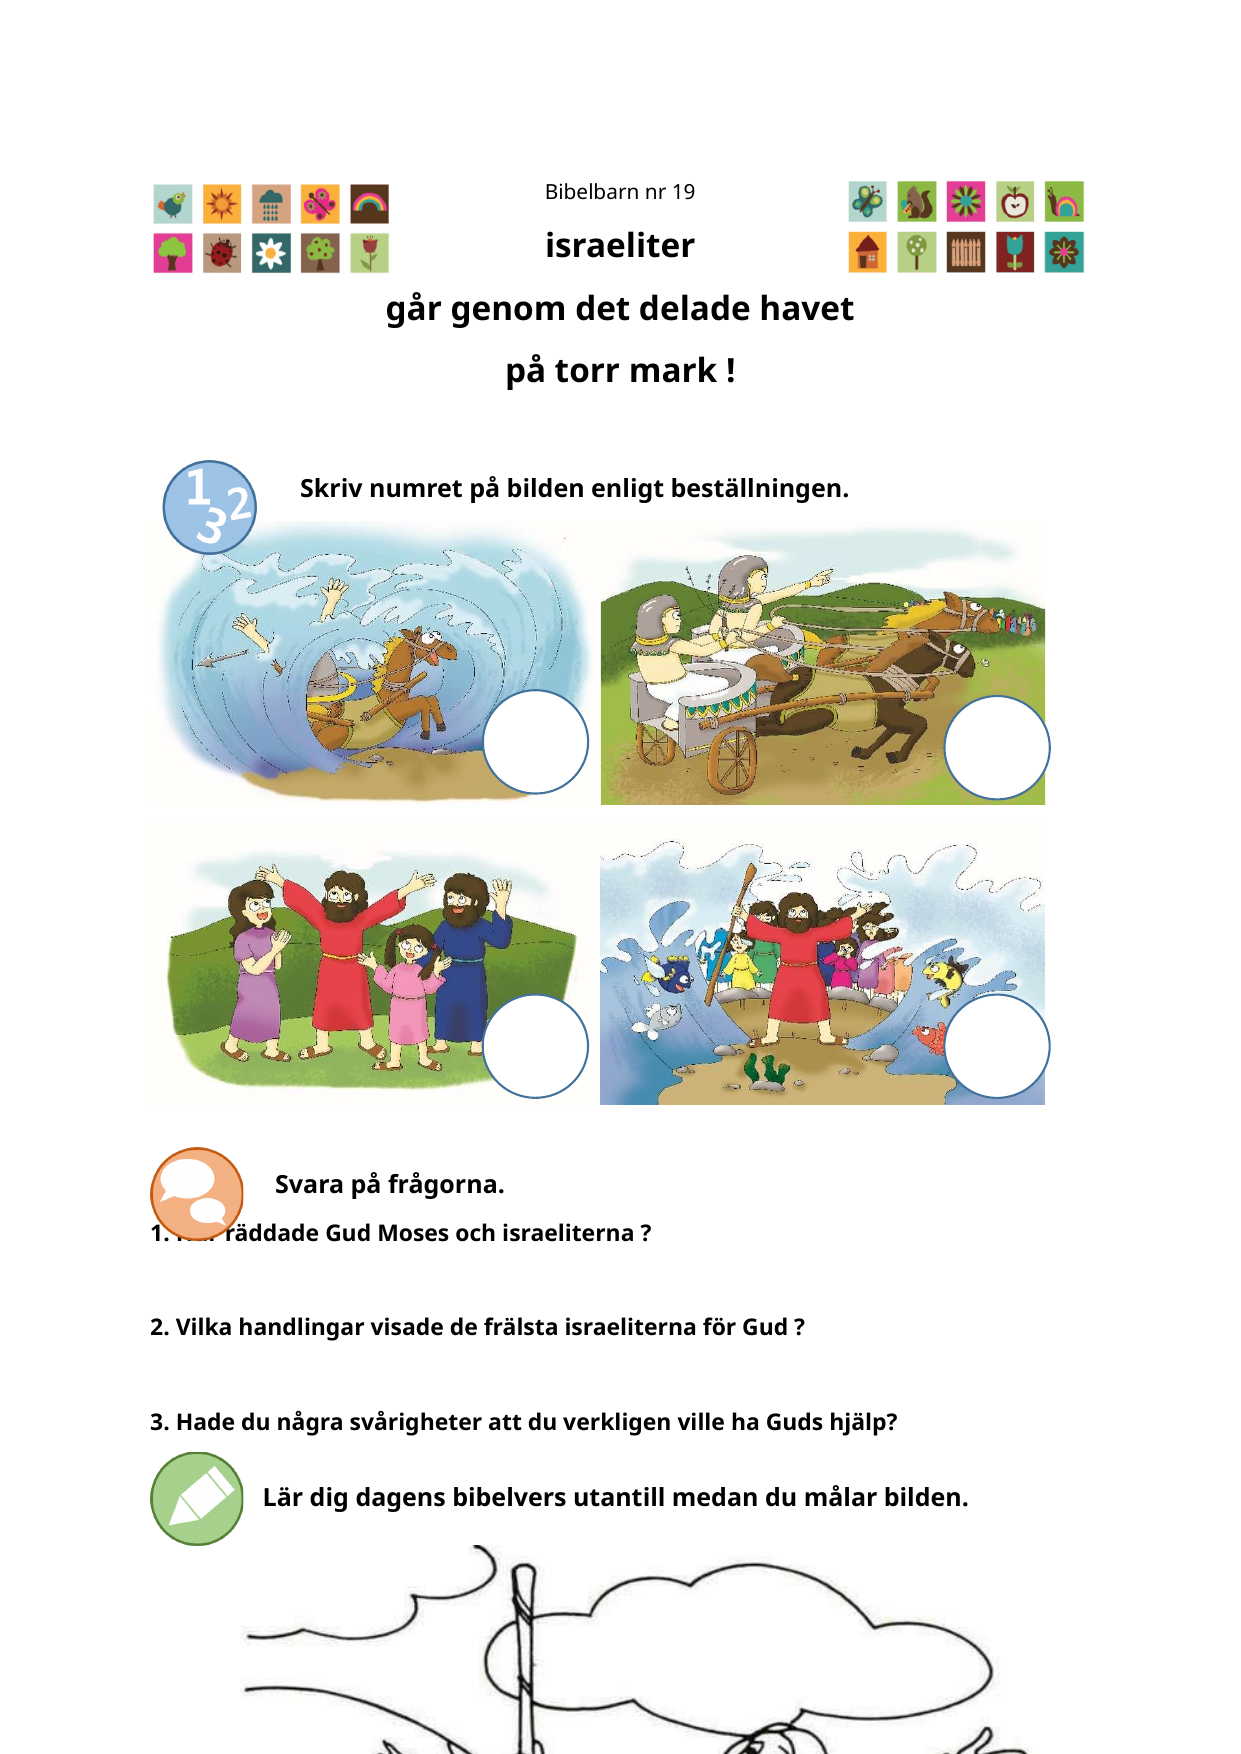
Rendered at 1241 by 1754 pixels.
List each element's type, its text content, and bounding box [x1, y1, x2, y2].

text på torr mark ! [150, 346, 1090, 392]
text Bibelbarn nr 19 [150, 177, 1090, 206]
picture [150, 821, 595, 1105]
text Skriv numret på bilden enligt beställningen. [288, 471, 1090, 505]
picture [600, 821, 1045, 1105]
text israeliter [396, 222, 843, 268]
picture [150, 1452, 1033, 1754]
text går genom det delade havet [150, 284, 1090, 330]
text 2. Vilka handlingar visade de frälsta israeliterna för Gud ? [150, 1310, 1090, 1342]
picture [150, 183, 396, 277]
text 1. Hur räddade Gud Moses och israeliterna ? [150, 1217, 1090, 1249]
text Svara på frågorna. [244, 1167, 1090, 1201]
picture [600, 521, 1046, 805]
text 3. Hade du några svårigheter att du verkligen ville ha Guds hjälp? [150, 1406, 1090, 1437]
picture [843, 179, 1085, 277]
text Lär dig dagens bibelvers utantill medan du målar bilden. [244, 1479, 1090, 1513]
picture [150, 1147, 244, 1241]
picture [150, 441, 596, 805]
